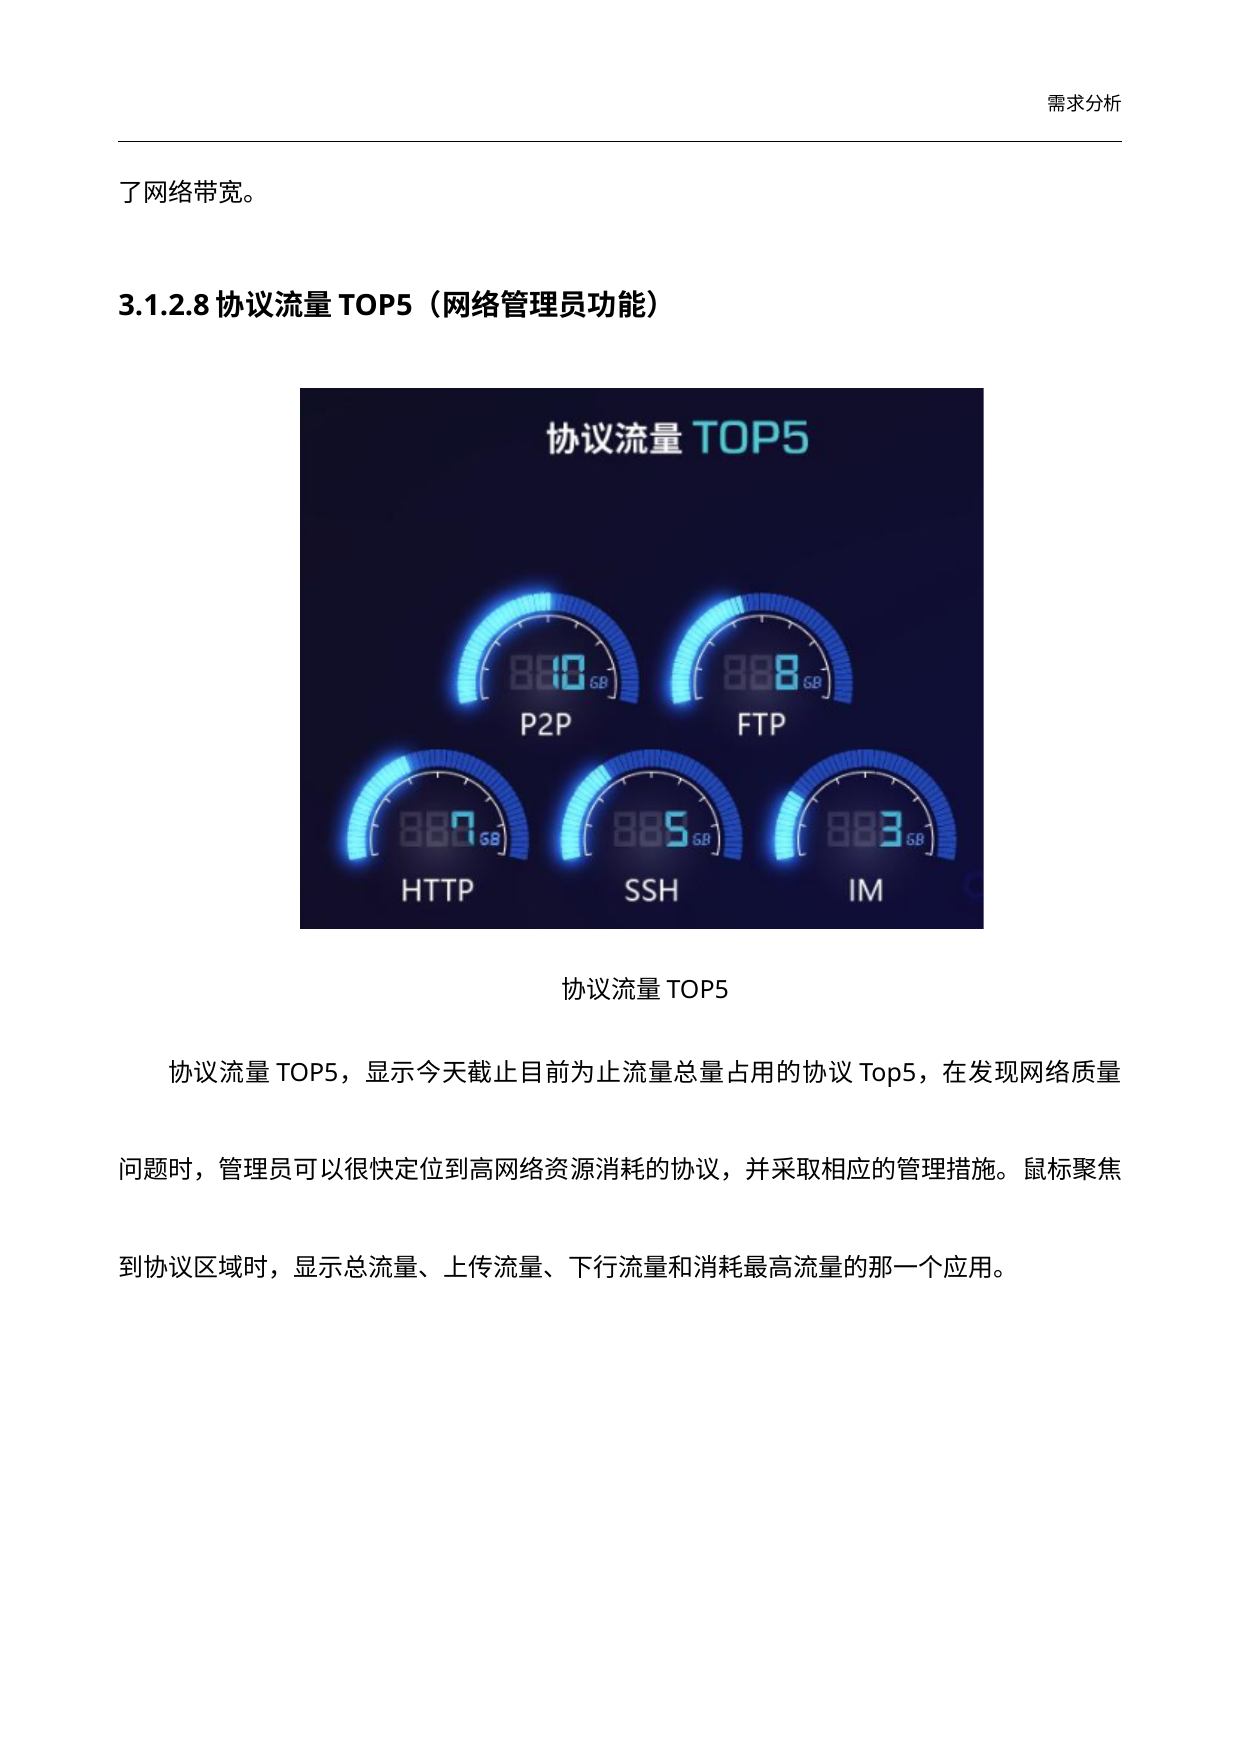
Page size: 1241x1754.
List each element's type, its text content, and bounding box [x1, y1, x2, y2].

text 协议流量TOP5，显示今天截止目前为止流量总量占用的协议Top5，在发现网络质量问题时，管理员可以很快定位到高网络资源消耗的协议，并采取相应的管理措施。鼠标聚焦到协议区域时，显示总流量、上传流量、下行流量和消耗最高流量的那一个应用。 [118, 1038, 1122, 1298]
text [118, 158, 1122, 223]
text 协议流量TOP5 [118, 955, 1122, 1020]
picture [300, 388, 984, 929]
subtitle 3.1.2.8协议流量TOP5（网络管理员功能） [118, 270, 1122, 335]
